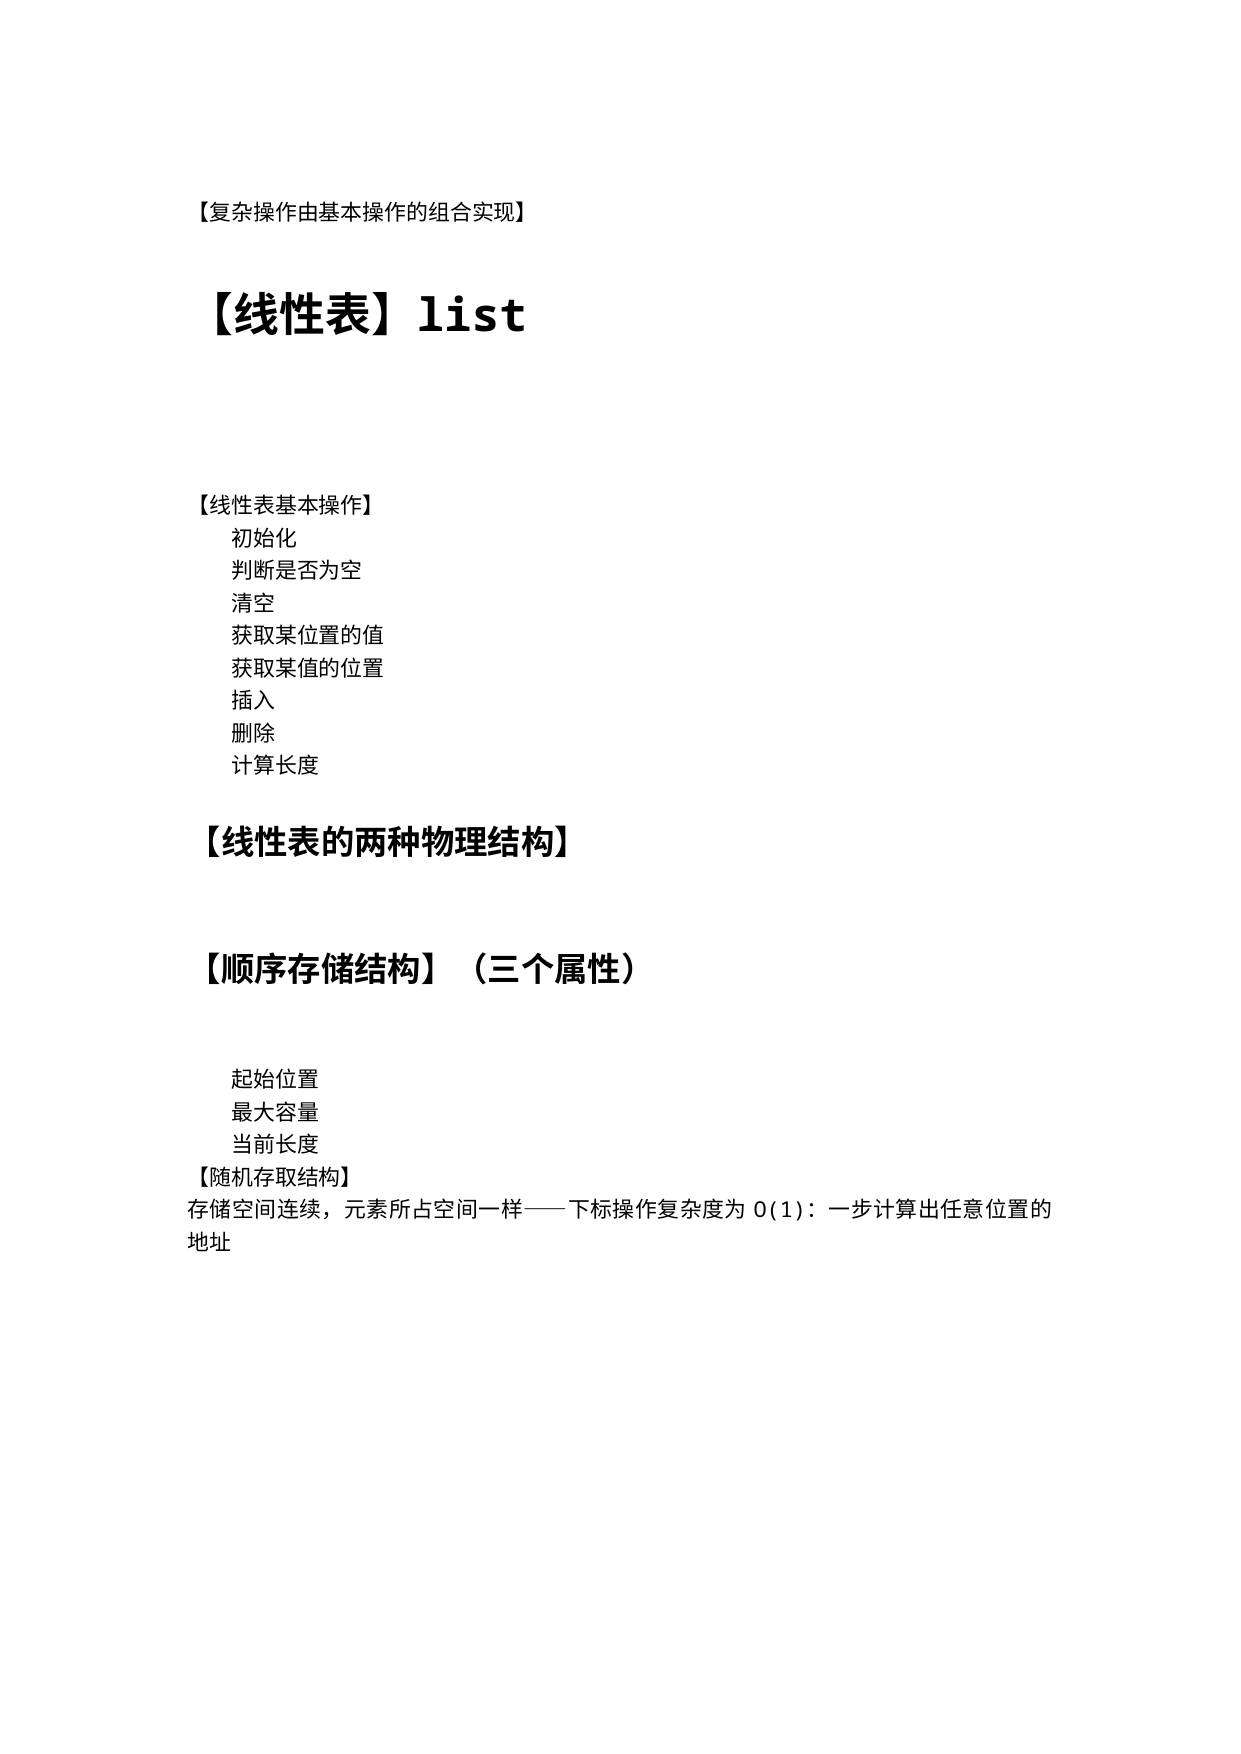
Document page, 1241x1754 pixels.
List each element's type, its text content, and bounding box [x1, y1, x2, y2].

text 【随机存取结构】 [187, 1159, 1053, 1192]
text 最大容量 [187, 1094, 1053, 1127]
subtitle 【线性表】list [187, 262, 1053, 360]
text 【复杂操作由基本操作的组合实现】 [187, 194, 1053, 227]
subtitle 【顺序存储结构】（三个属性） [187, 935, 1053, 1000]
text 当前长度 [187, 1127, 1053, 1159]
text 获取某位置的值 [187, 618, 1053, 651]
subtitle 【线性表的两种物理结构】 [187, 808, 1053, 873]
text 清空 [187, 586, 1053, 618]
text 计算长度 [187, 748, 1053, 781]
text 初始化 [187, 521, 1053, 553]
text 【线性表基本操作】 [187, 488, 1053, 521]
text 获取某值的位置 [187, 651, 1053, 683]
text 起始位置 [187, 1062, 1053, 1094]
text 存储空间连续，元素所占空间一样——下标操作复杂度为O(1)：一步计算出任意位置的地址 [187, 1192, 1053, 1257]
text 插入 [187, 683, 1053, 716]
text 判断是否为空 [187, 553, 1053, 586]
text 删除 [187, 716, 1053, 748]
